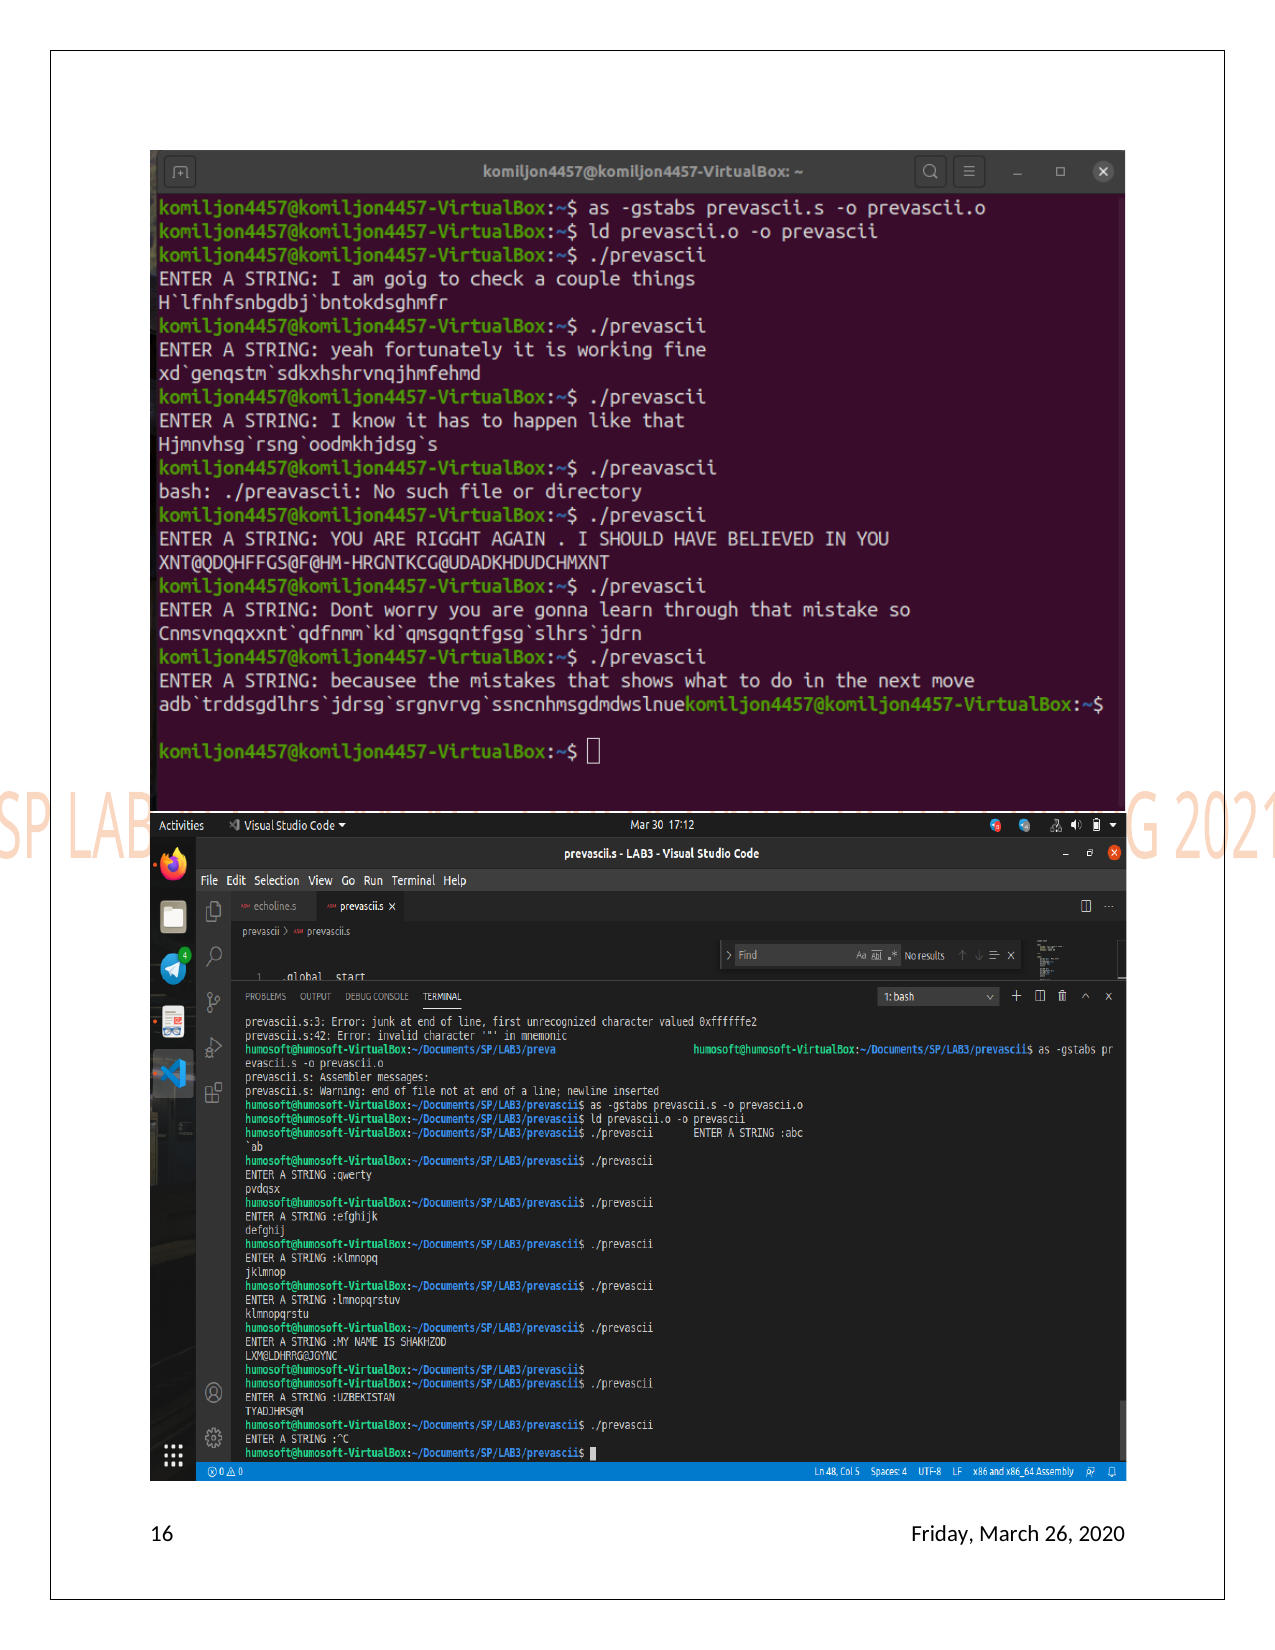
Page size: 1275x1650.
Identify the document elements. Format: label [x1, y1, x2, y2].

picture [150, 813, 1127, 1481]
picture [150, 150, 1125, 811]
